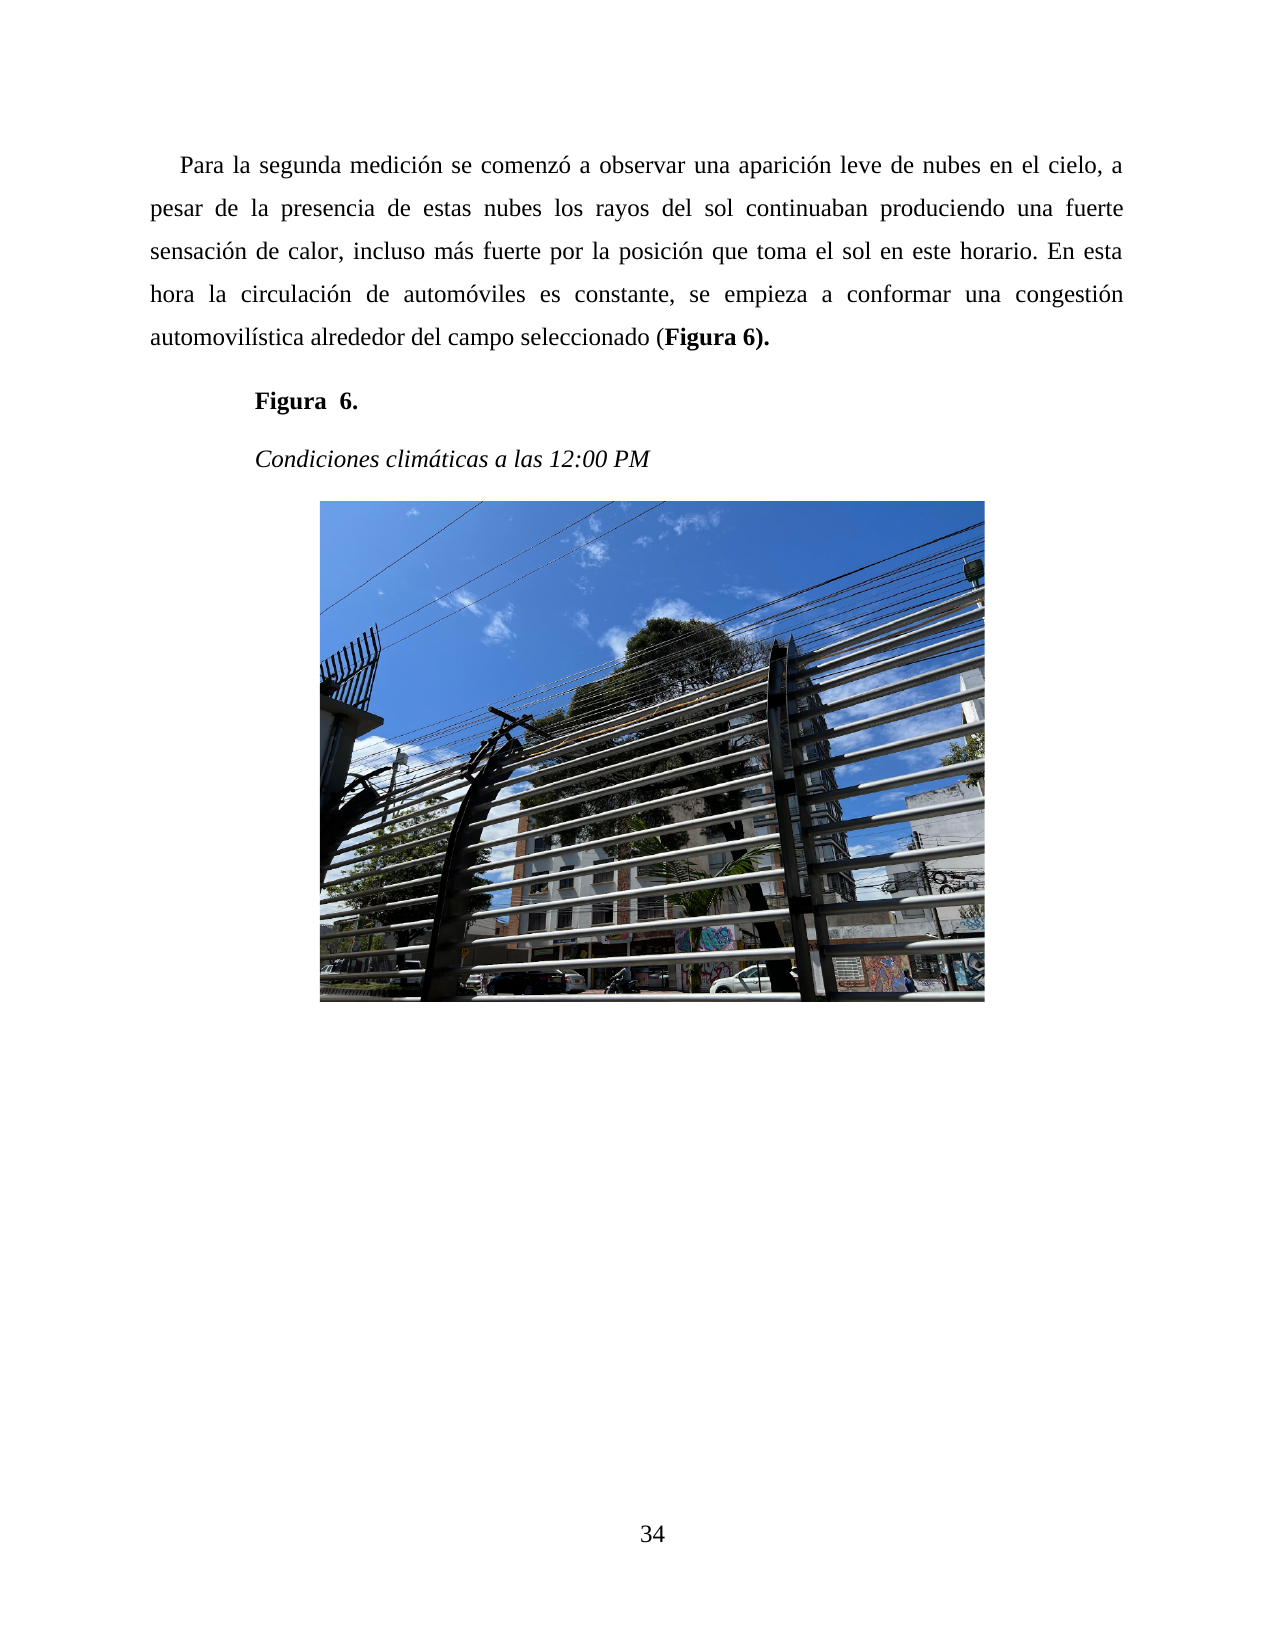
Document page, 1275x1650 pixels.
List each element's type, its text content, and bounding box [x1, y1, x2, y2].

text Para la segunda medición se comenzó a observar una aparición leve de nubes en el cielo, a pesar de la presencia de estas nubes los rayos del sol continuaban produciendo una fuerte sensación de calor, incluso más fuerte por la posición que toma el sol en este horario. En esta hora la circulación de automóviles es constante, se empieza a conformar una congestión automovilística alrededor del campo seleccionado (Figura 6). [150, 150, 1125, 351]
text Figura 6. Condiciones climáticas a las 12:00 PM [254, 386, 1125, 473]
picture [319, 501, 985, 1002]
